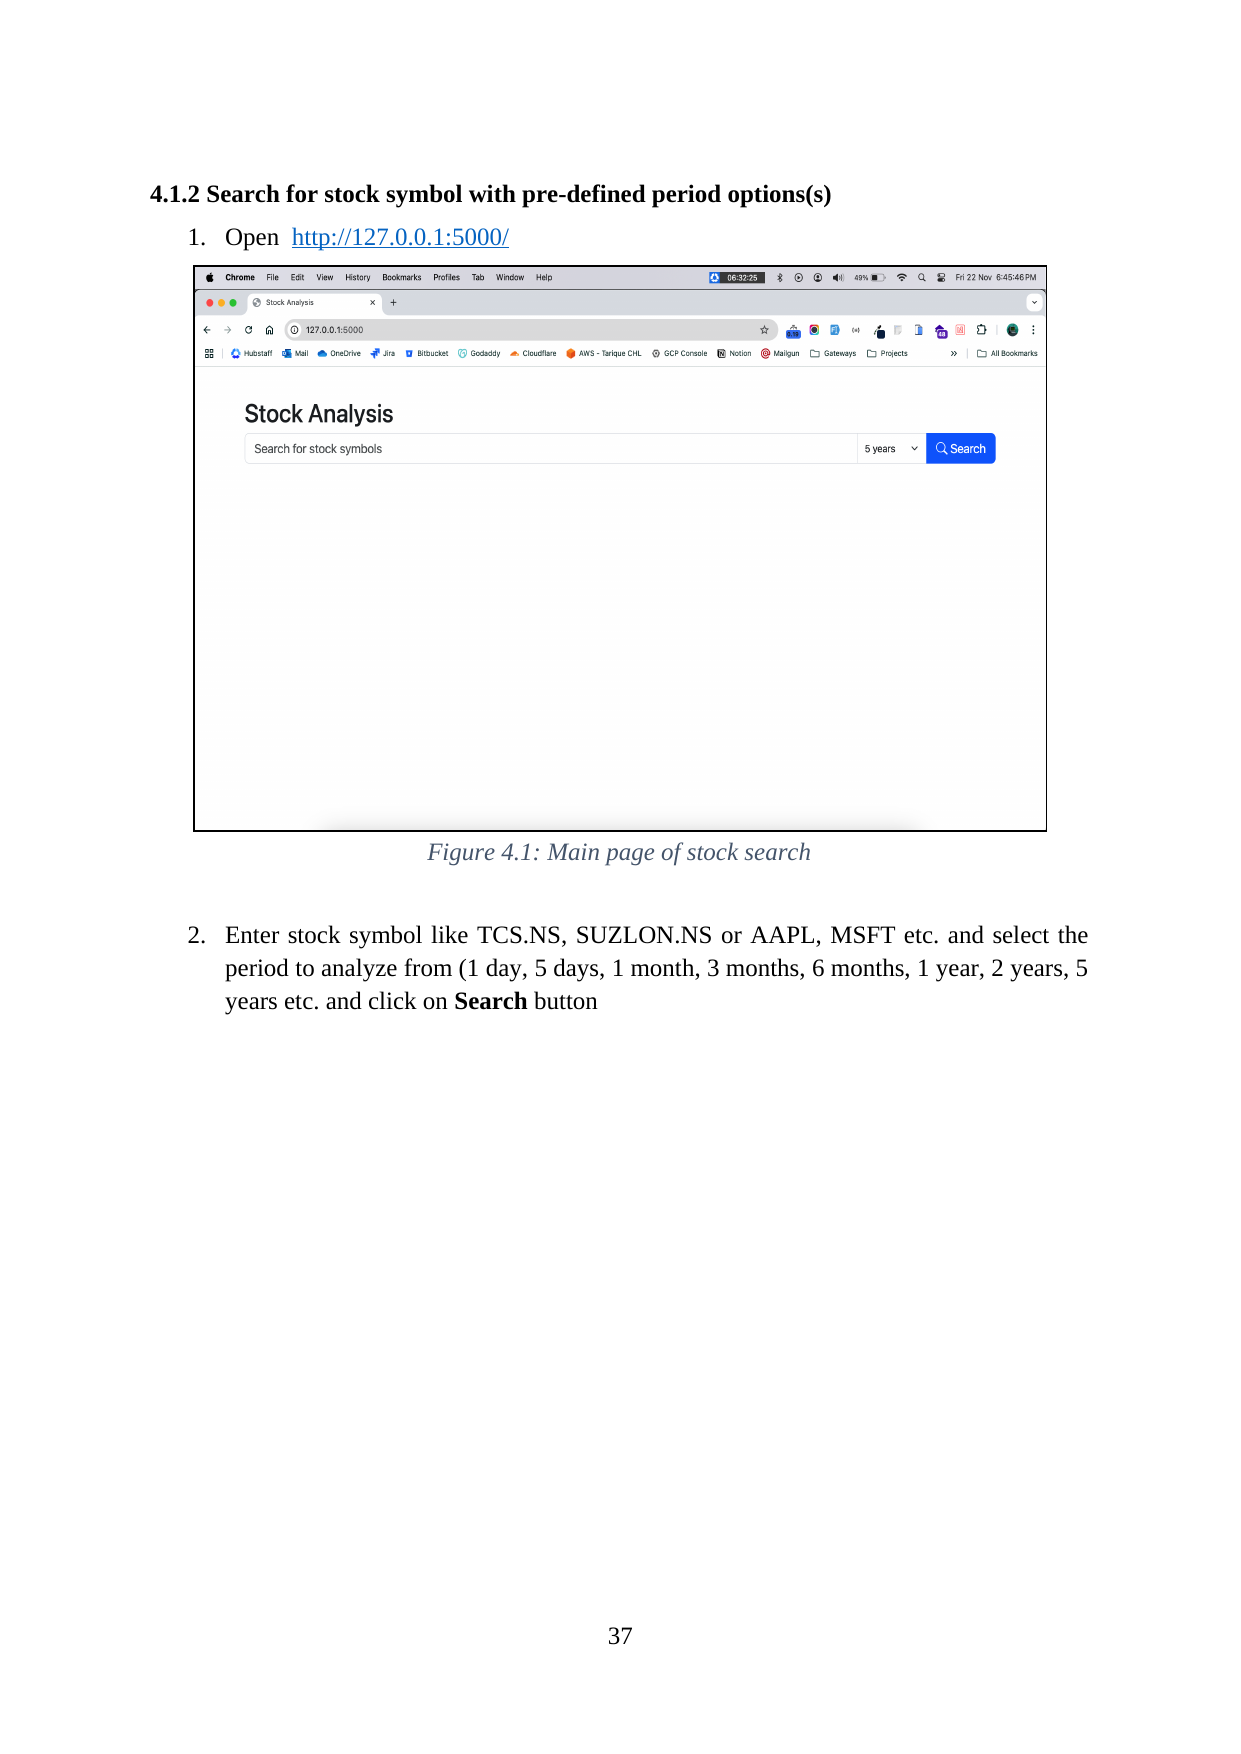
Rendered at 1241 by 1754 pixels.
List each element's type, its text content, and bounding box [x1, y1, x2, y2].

text Figure 4.1: Main page of stock search [150, 837, 1090, 866]
picture [195, 267, 1046, 830]
list Enter stock symbol like TCS.NS, SUZLON.NS or AAPL, MSFT etc. and select the period to analyze from (1 day, 5 days, 1 month, 3 months, 6 months, 1 year, 2 years, 5 years etc. and click on Search button [187, 920, 1090, 1015]
text 4.1.2 Search for stock symbol with pre-defined period options(s) [150, 179, 1090, 207]
list Open http://127.0.0.1:5000/ [187, 222, 1090, 251]
